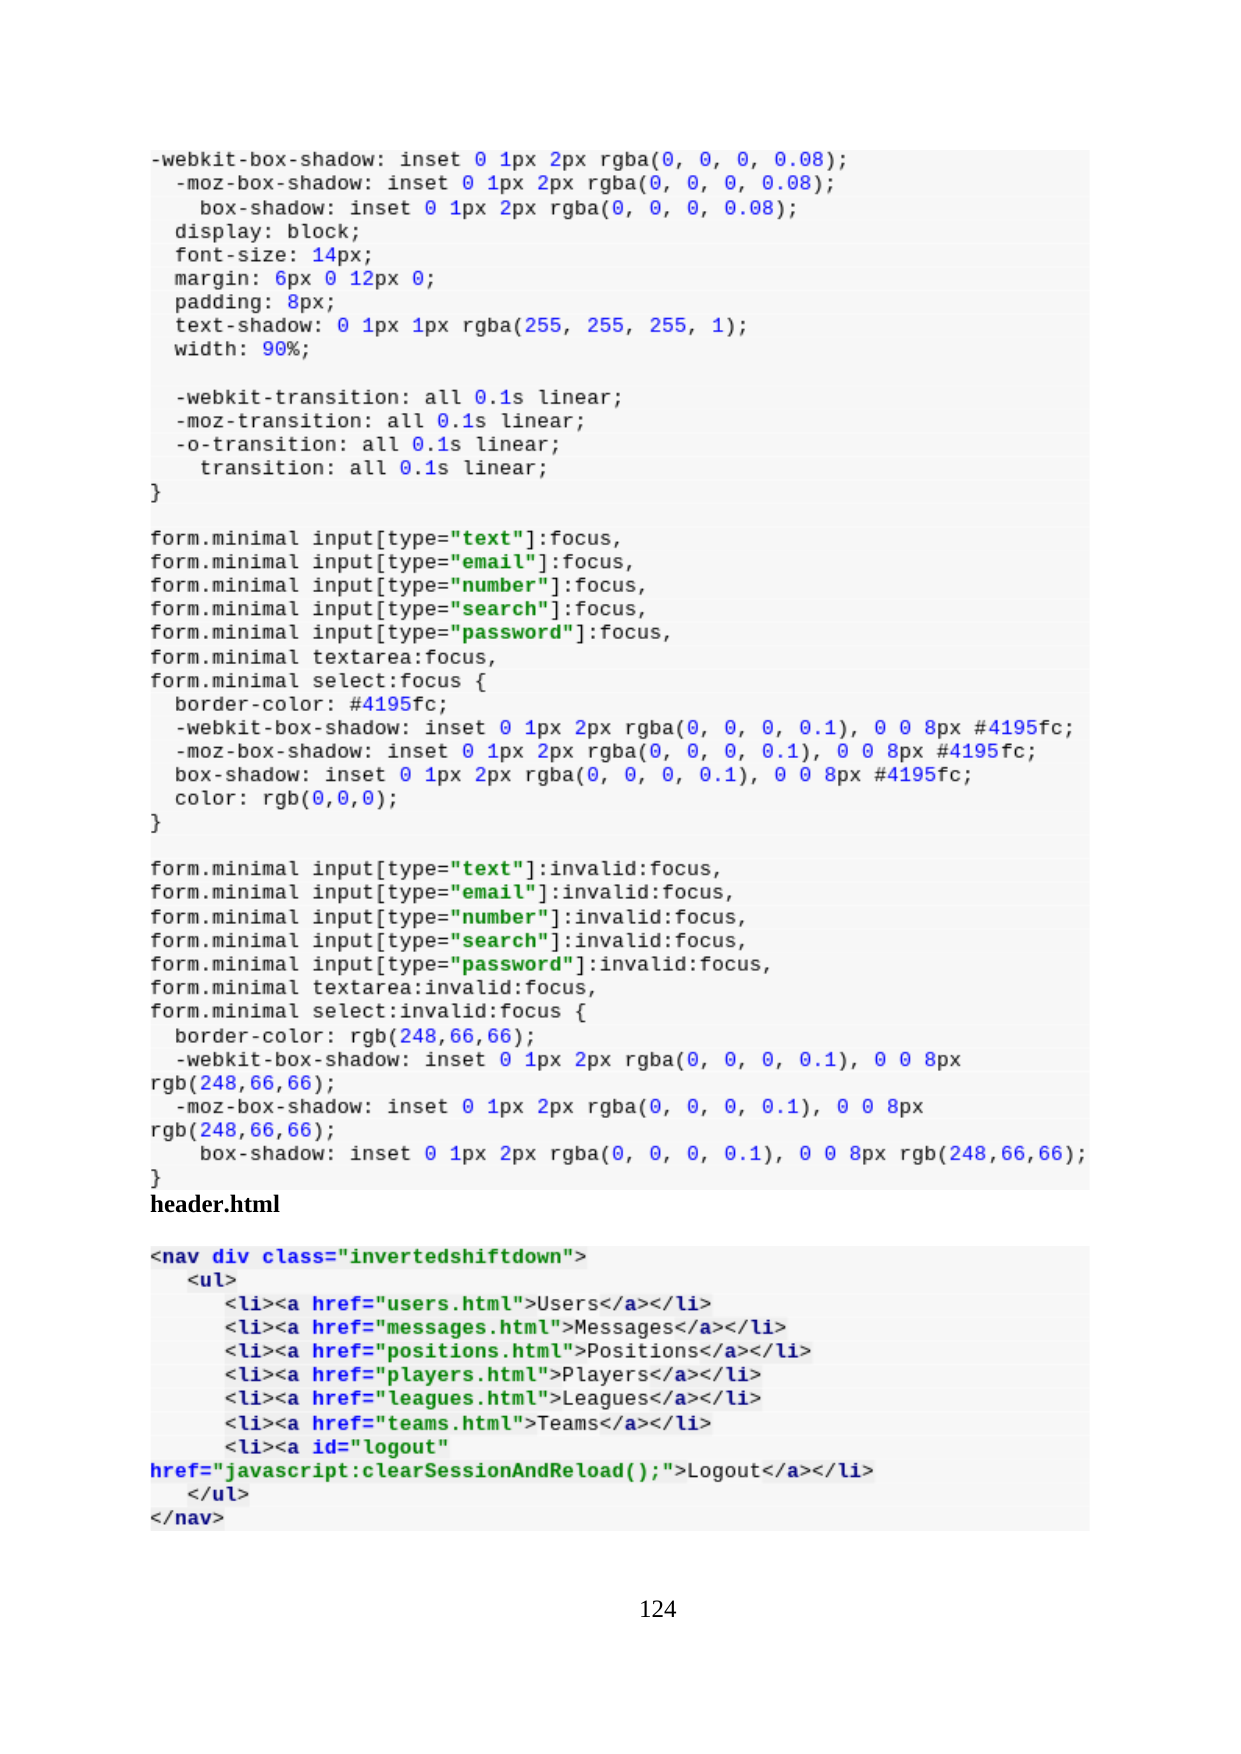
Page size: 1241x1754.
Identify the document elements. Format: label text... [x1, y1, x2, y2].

subtitle header.html [150, 1190, 1090, 1218]
